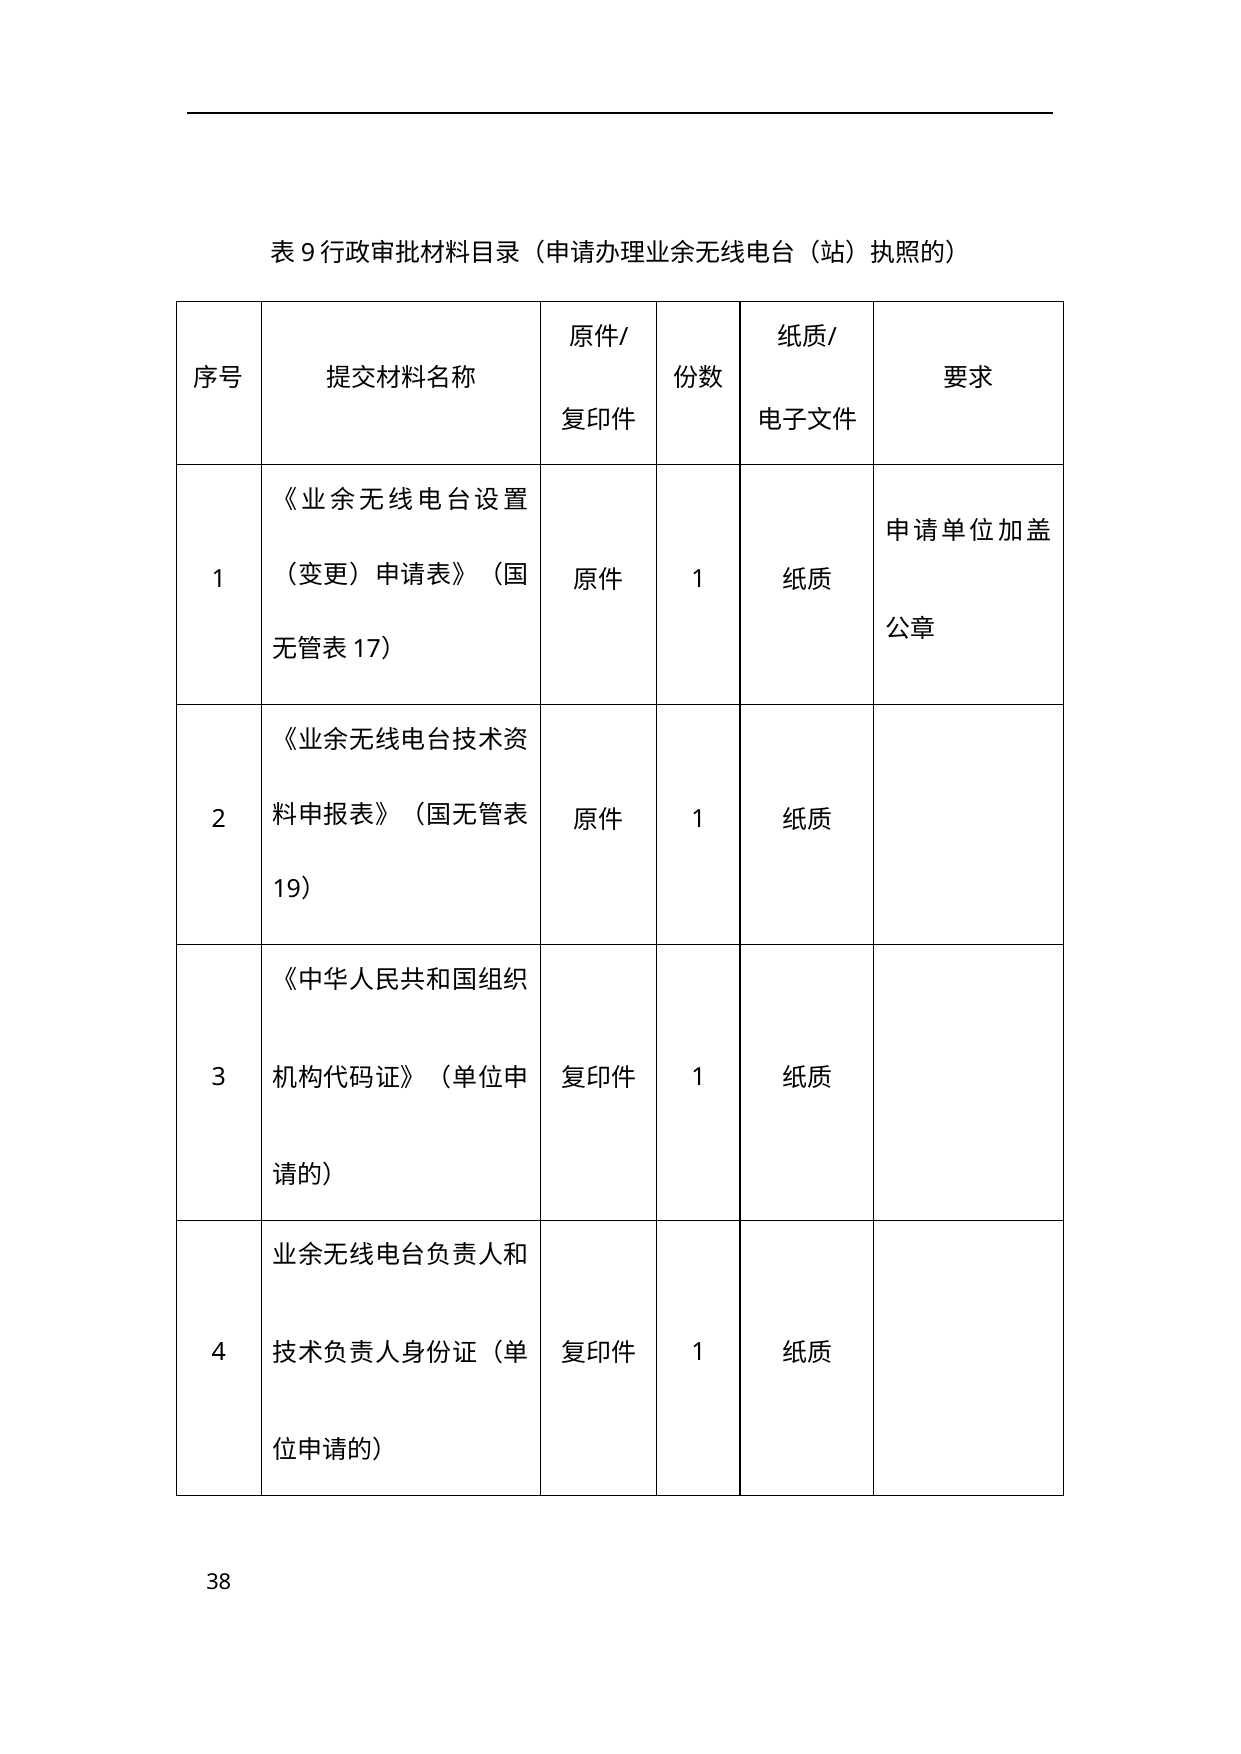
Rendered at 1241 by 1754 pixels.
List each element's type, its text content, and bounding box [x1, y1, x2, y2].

table_cell 原件 [541, 705, 656, 944]
table_cell 复印件 [541, 945, 656, 1219]
table_cell 1 [177, 465, 261, 704]
table_header 序号 [177, 302, 261, 464]
table_cell [874, 705, 1063, 944]
table_cell 申请单位加盖公章 [874, 465, 1063, 704]
table_cell 《业余无线电台设置（变更）申请表》（国无管表17） [262, 465, 540, 704]
table_header 原件/ 复印件 [541, 302, 656, 464]
table_cell 纸质 [741, 465, 873, 704]
table_cell 4 [177, 1221, 261, 1495]
table_cell 纸质 [741, 1221, 873, 1495]
table_cell 3 [177, 945, 261, 1219]
table_cell 1 [657, 945, 739, 1219]
table_cell 复印件 [541, 1221, 656, 1495]
title 表9行政审批材料目录（申请办理业余无线电台（站）执照的） [187, 218, 1053, 283]
table_cell 原件 [541, 465, 656, 704]
table_cell 2 [177, 705, 261, 944]
table_cell 纸质 [741, 705, 873, 944]
table_cell 纸质 [741, 945, 873, 1219]
table_header 要求 [874, 302, 1063, 464]
table_header 份数 [657, 302, 739, 464]
table_cell [874, 945, 1063, 1219]
table_cell 1 [657, 705, 739, 944]
table_cell 《中华人民共和国组织机构代码证》（单位申请的） [262, 945, 540, 1219]
table_cell [874, 1221, 1063, 1495]
table_cell 1 [657, 465, 739, 704]
table_cell 1 [657, 1221, 739, 1495]
table_cell 《业余无线电台技术资料申报表》（国无管表19） [262, 705, 540, 944]
table_header 纸质/ 电子文件 [741, 302, 873, 464]
table_header 提交材料名称 [262, 302, 540, 464]
table_cell 业余无线电台负责人和技术负责人身份证（单位申请的） [262, 1221, 540, 1495]
